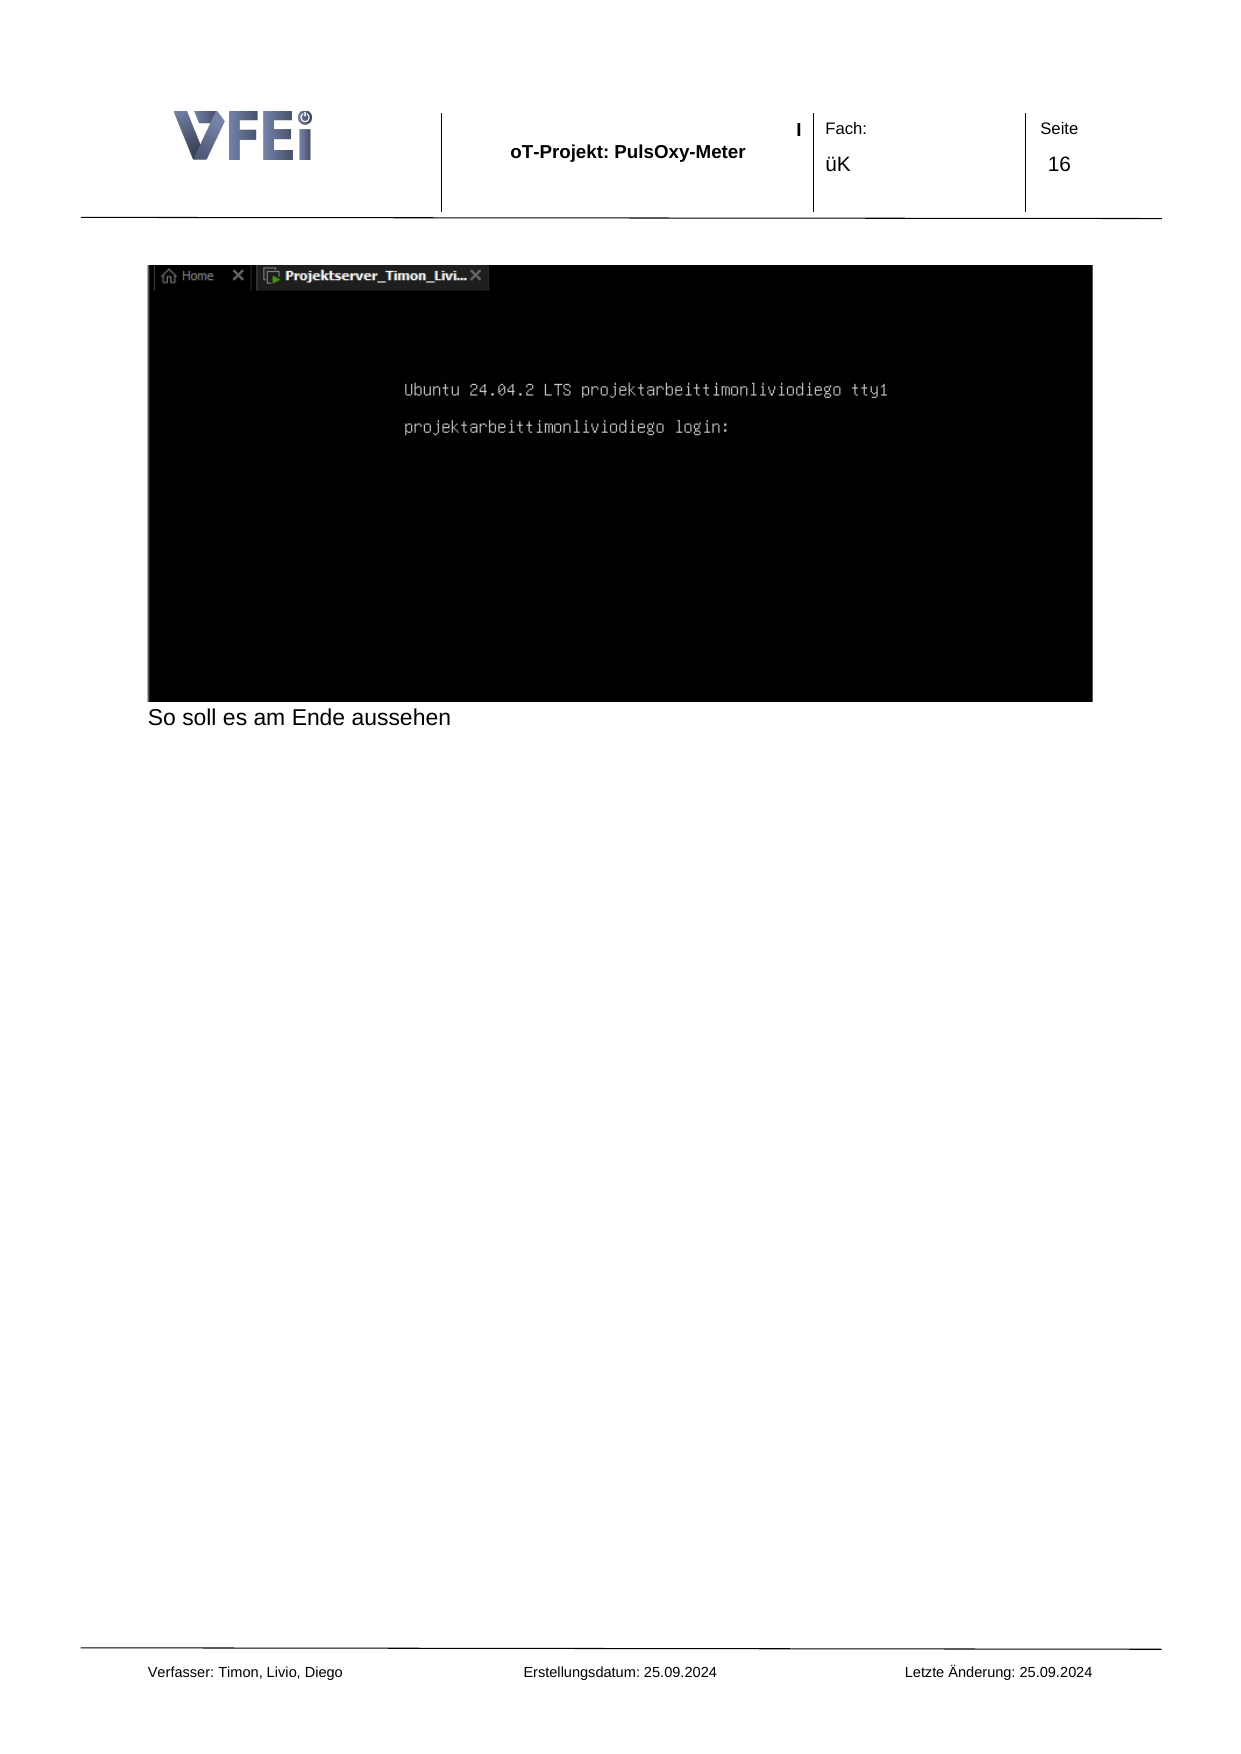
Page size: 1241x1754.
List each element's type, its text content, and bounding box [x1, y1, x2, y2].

picture [147, 265, 1093, 702]
text So soll es am Ende aussehen [148, 704, 1093, 730]
